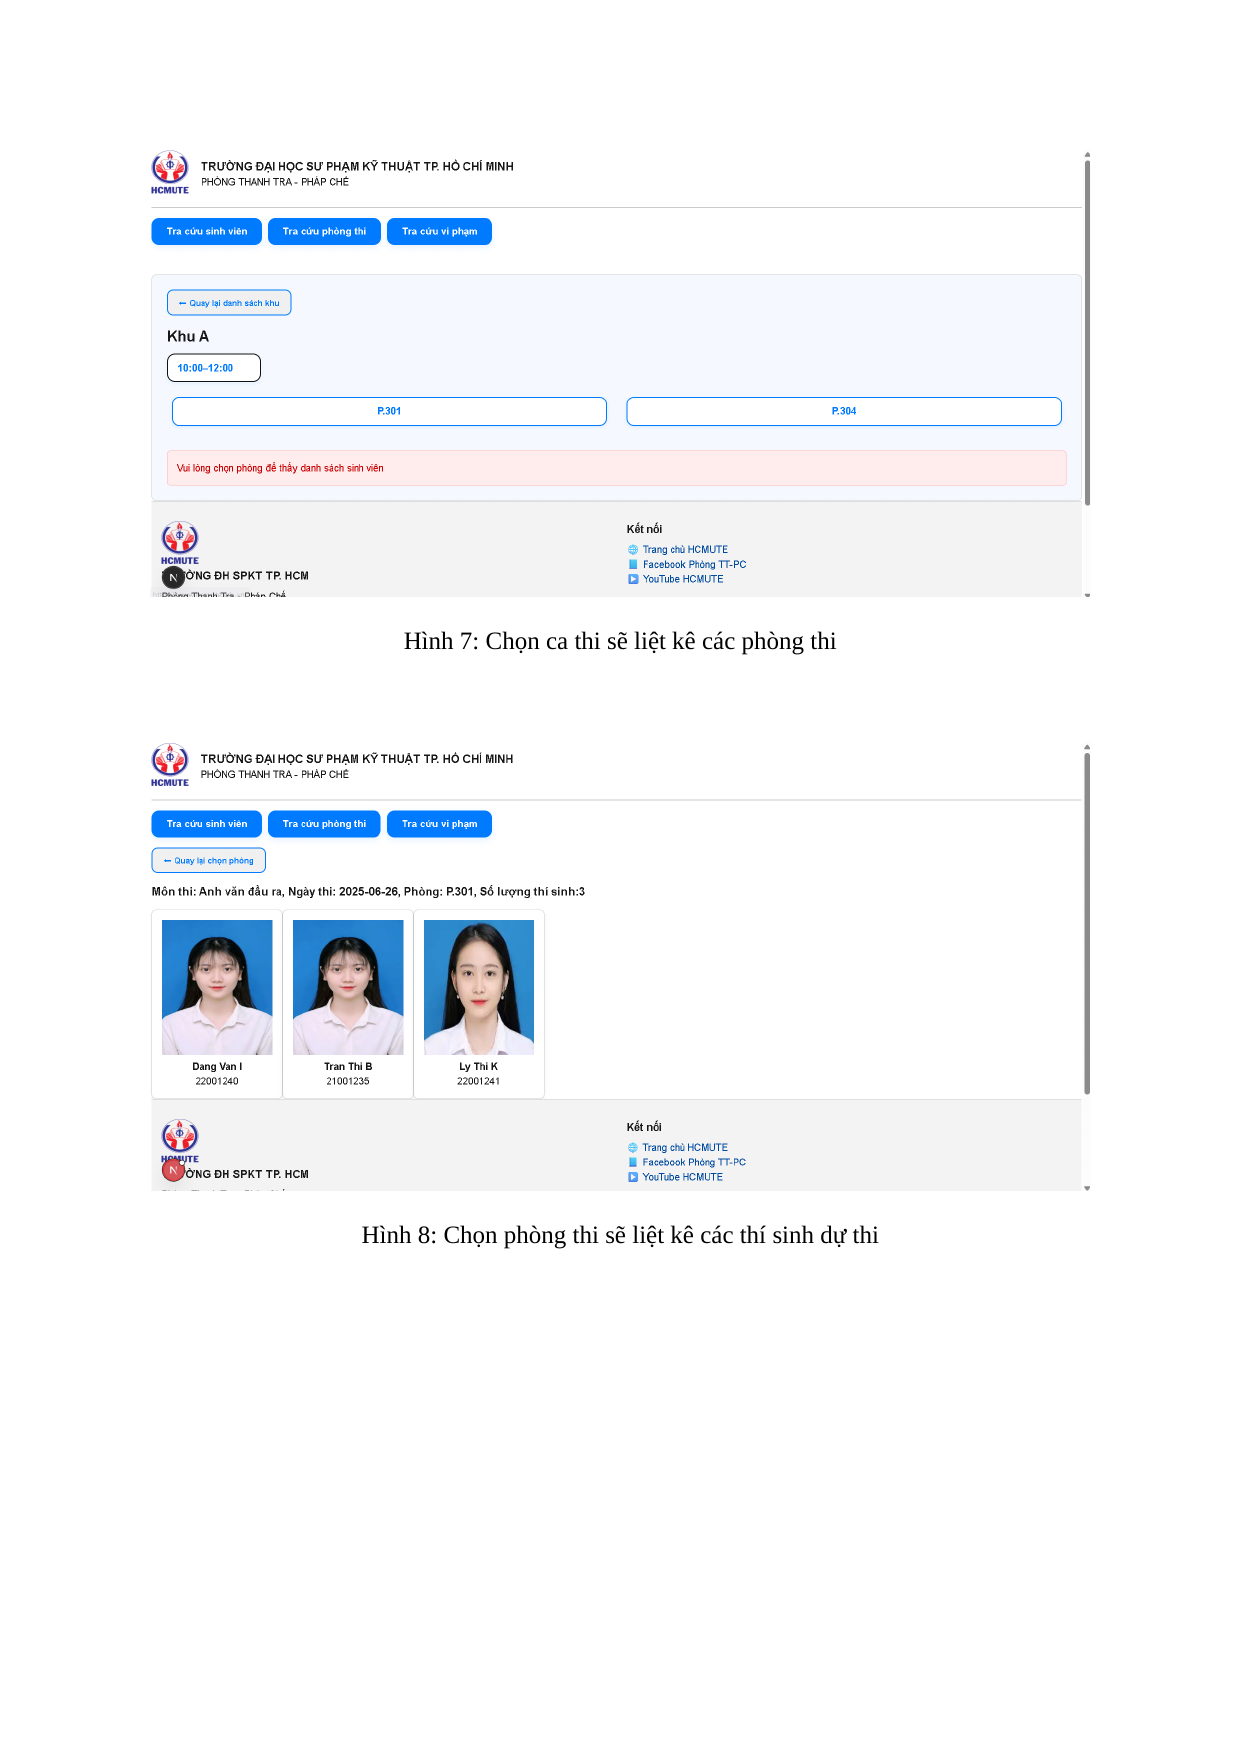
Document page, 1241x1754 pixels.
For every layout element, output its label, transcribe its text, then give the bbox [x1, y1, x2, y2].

text Hình 7: Chọn ca thi sẽ liệt kê các phòng thi [150, 626, 1090, 655]
picture [150, 150, 1091, 597]
text Hình 8: Chọn phòng thi sẽ liệt kê các thí sinh dự thi [150, 1220, 1090, 1249]
picture [150, 742, 1091, 1191]
